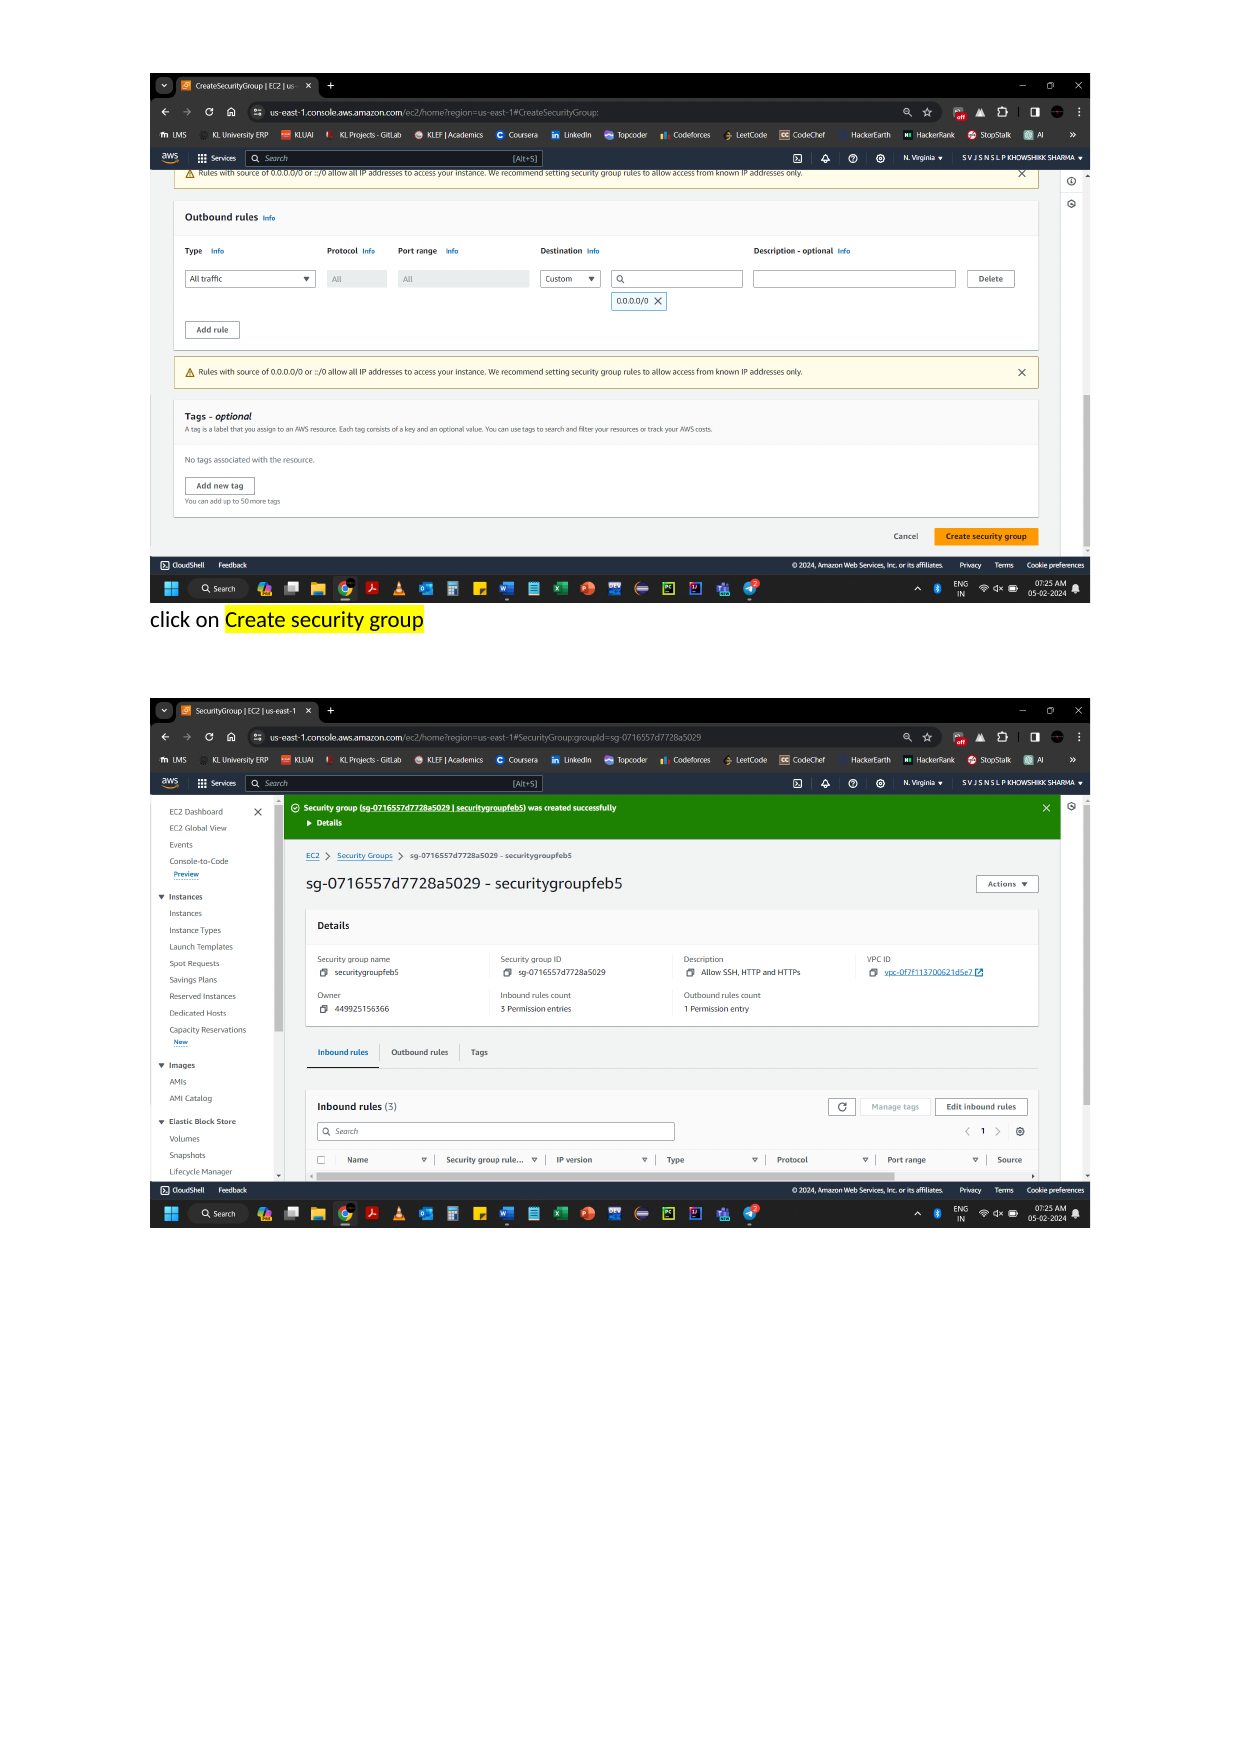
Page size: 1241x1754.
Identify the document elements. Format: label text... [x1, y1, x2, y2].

text click on Create security group [150, 603, 1090, 633]
picture [150, 698, 1091, 1228]
picture [150, 73, 1091, 603]
